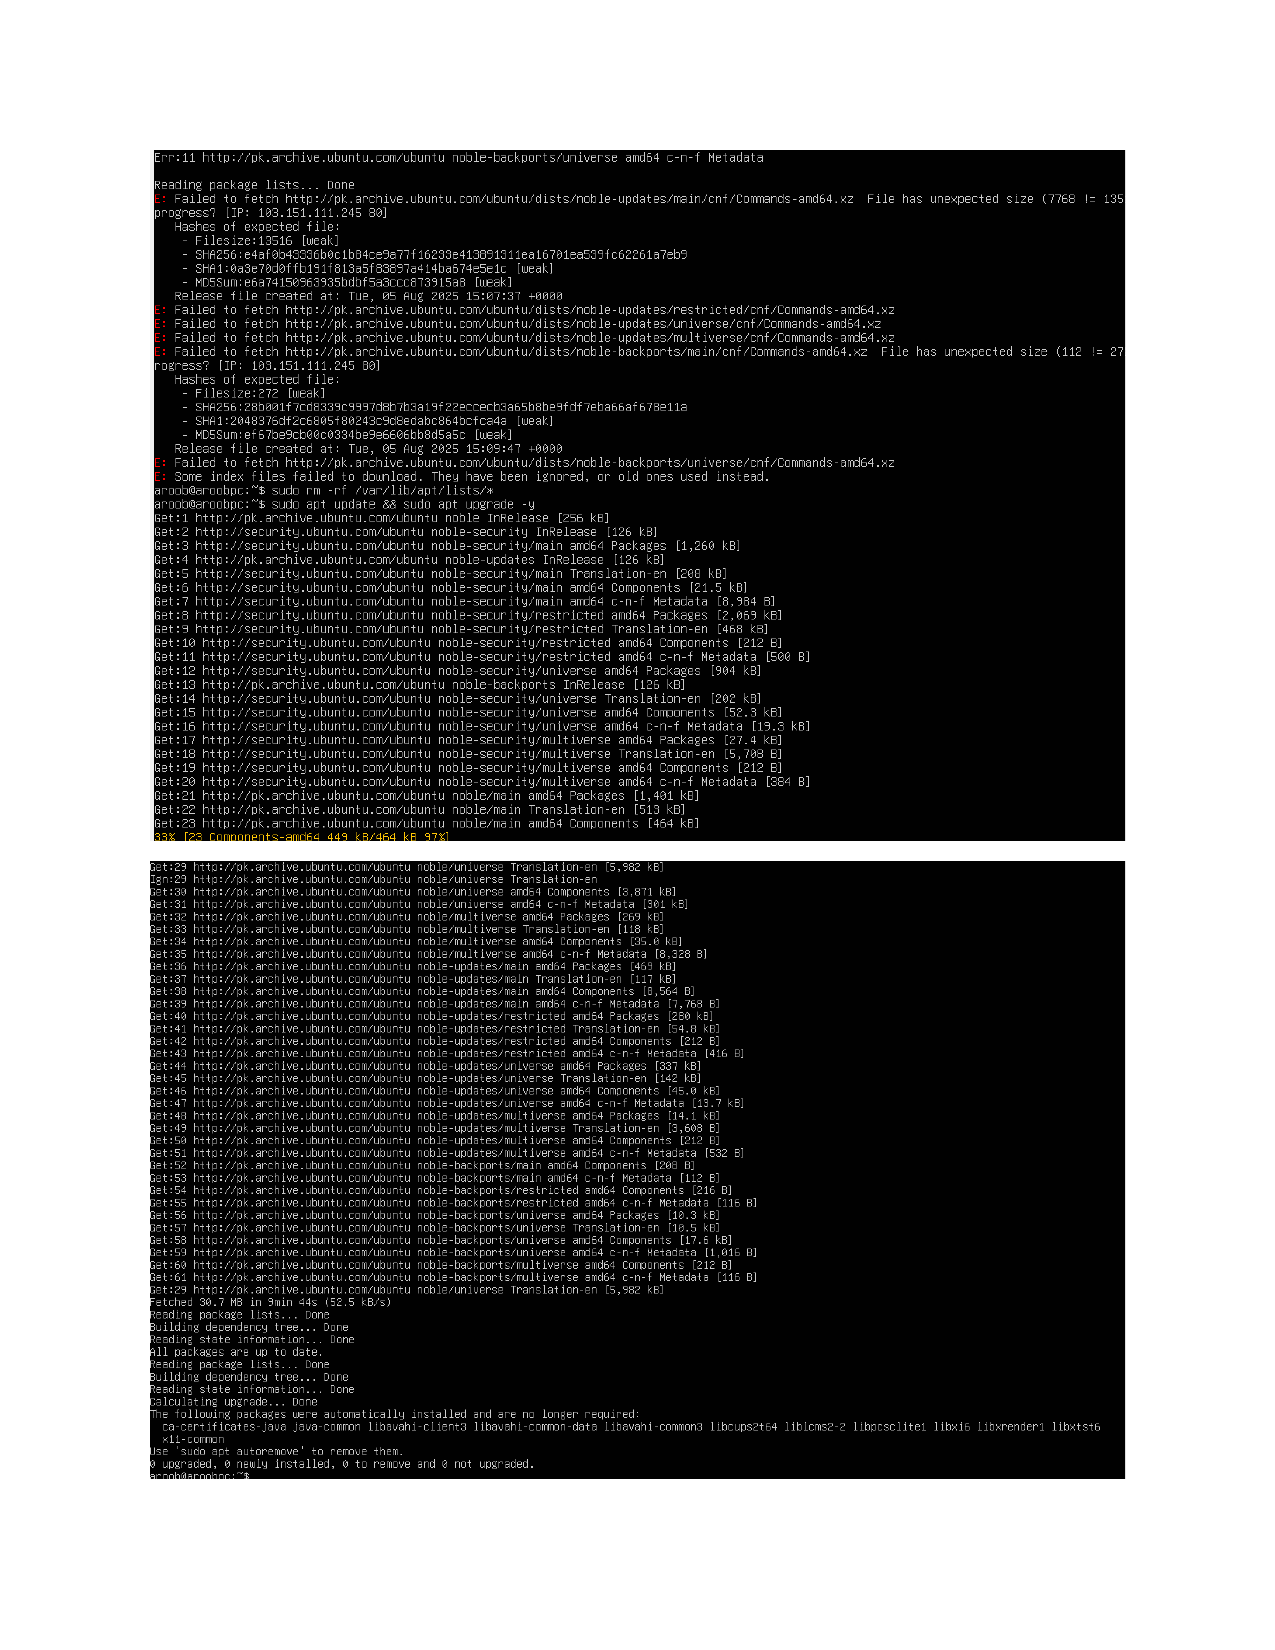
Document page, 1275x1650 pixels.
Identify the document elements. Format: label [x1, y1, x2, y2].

picture [150, 150, 1125, 841]
picture [150, 861, 1125, 1479]
